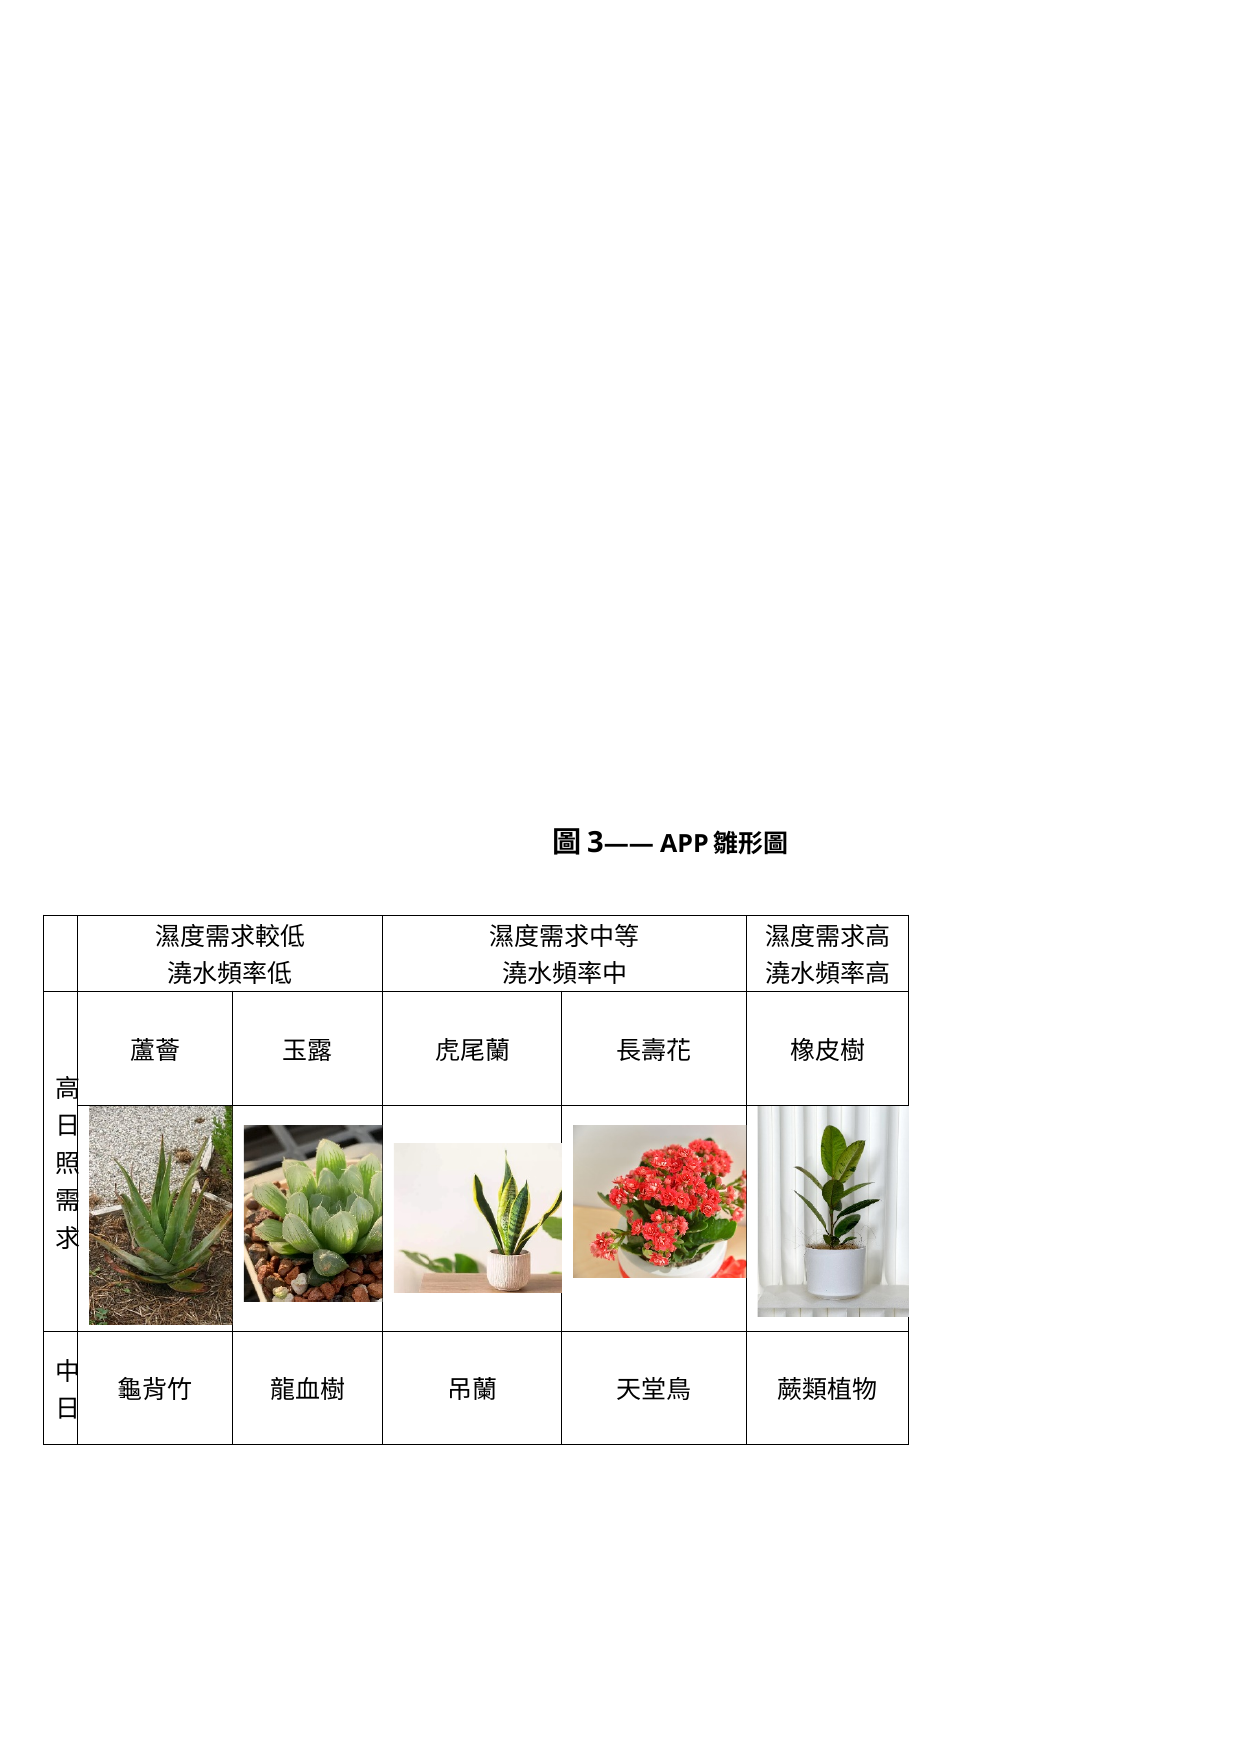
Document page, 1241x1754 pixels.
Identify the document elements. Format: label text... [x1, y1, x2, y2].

table_header 濕度需求中等 澆水頻率中 [383, 916, 746, 991]
table_cell 蘆薈 [78, 992, 232, 1105]
picture [757, 1106, 909, 1317]
table_header [44, 916, 77, 991]
table_cell [78, 1106, 232, 1331]
table_cell 橡皮樹 [747, 992, 908, 1105]
table_cell [233, 1106, 382, 1331]
table_cell 吊蘭 [383, 1332, 561, 1444]
table_cell 天堂鳥 [562, 1332, 746, 1444]
table_cell 高日照需求 [44, 992, 77, 1331]
table_cell 中日照需求 [44, 1332, 77, 1444]
table_cell 龜背竹 [78, 1332, 232, 1444]
table_cell 玉露 [233, 992, 382, 1105]
table_cell [562, 1106, 746, 1331]
table_cell 長壽花 [562, 992, 746, 1105]
table_cell 虎尾蘭 [383, 992, 561, 1105]
picture [89, 1106, 233, 1325]
table_cell [383, 1106, 561, 1331]
table_header 濕度需求較低 澆水頻率低 [78, 916, 382, 991]
picture [393, 1143, 562, 1293]
picture [243, 1125, 383, 1302]
table_cell [747, 1106, 908, 1331]
table_cell 龍血樹 [233, 1332, 382, 1444]
table_cell 蕨類植物 [747, 1332, 908, 1444]
list 圖3—— APP雛形圖 [237, 802, 1053, 877]
table_header 濕度需求高 澆水頻率高 [747, 916, 908, 991]
picture [573, 1125, 747, 1278]
